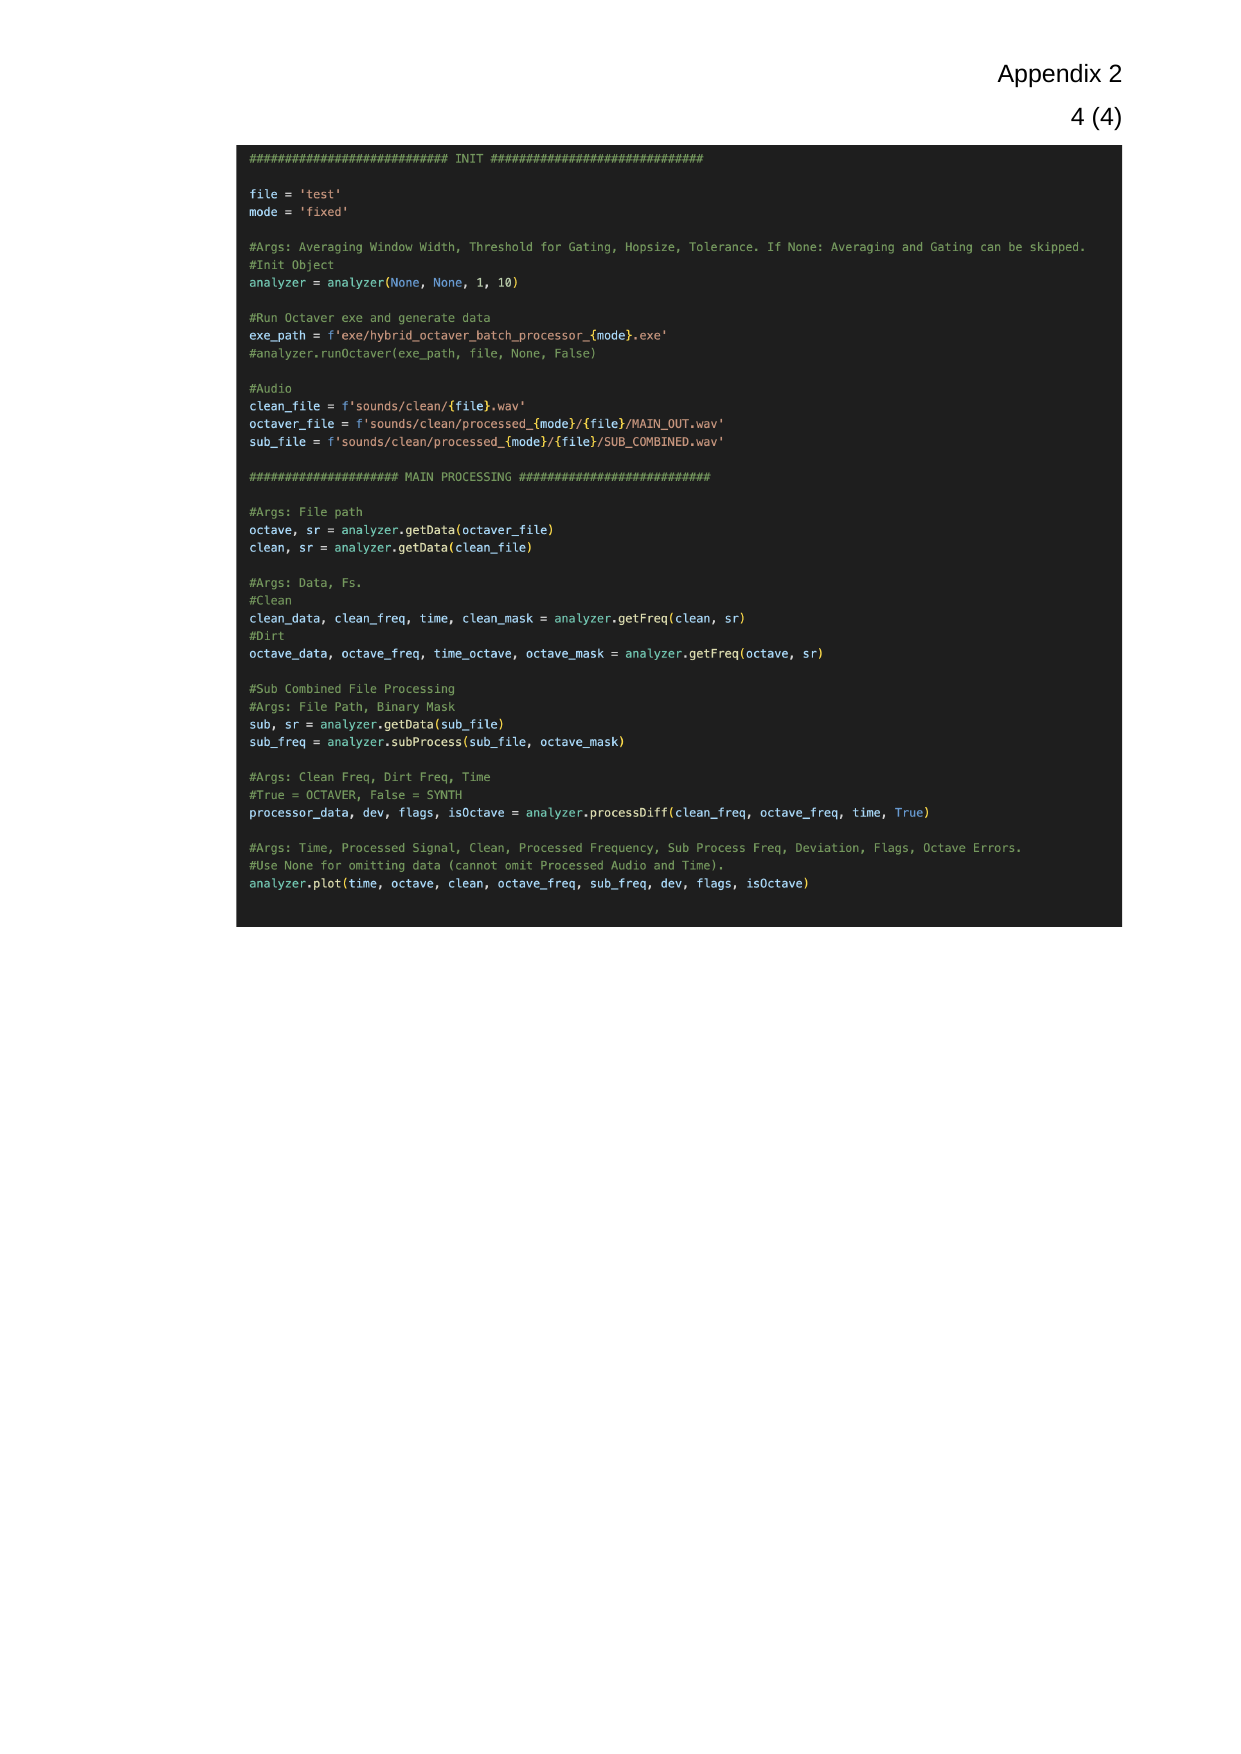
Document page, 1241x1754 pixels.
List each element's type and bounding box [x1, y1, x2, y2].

picture [236, 145, 1123, 927]
